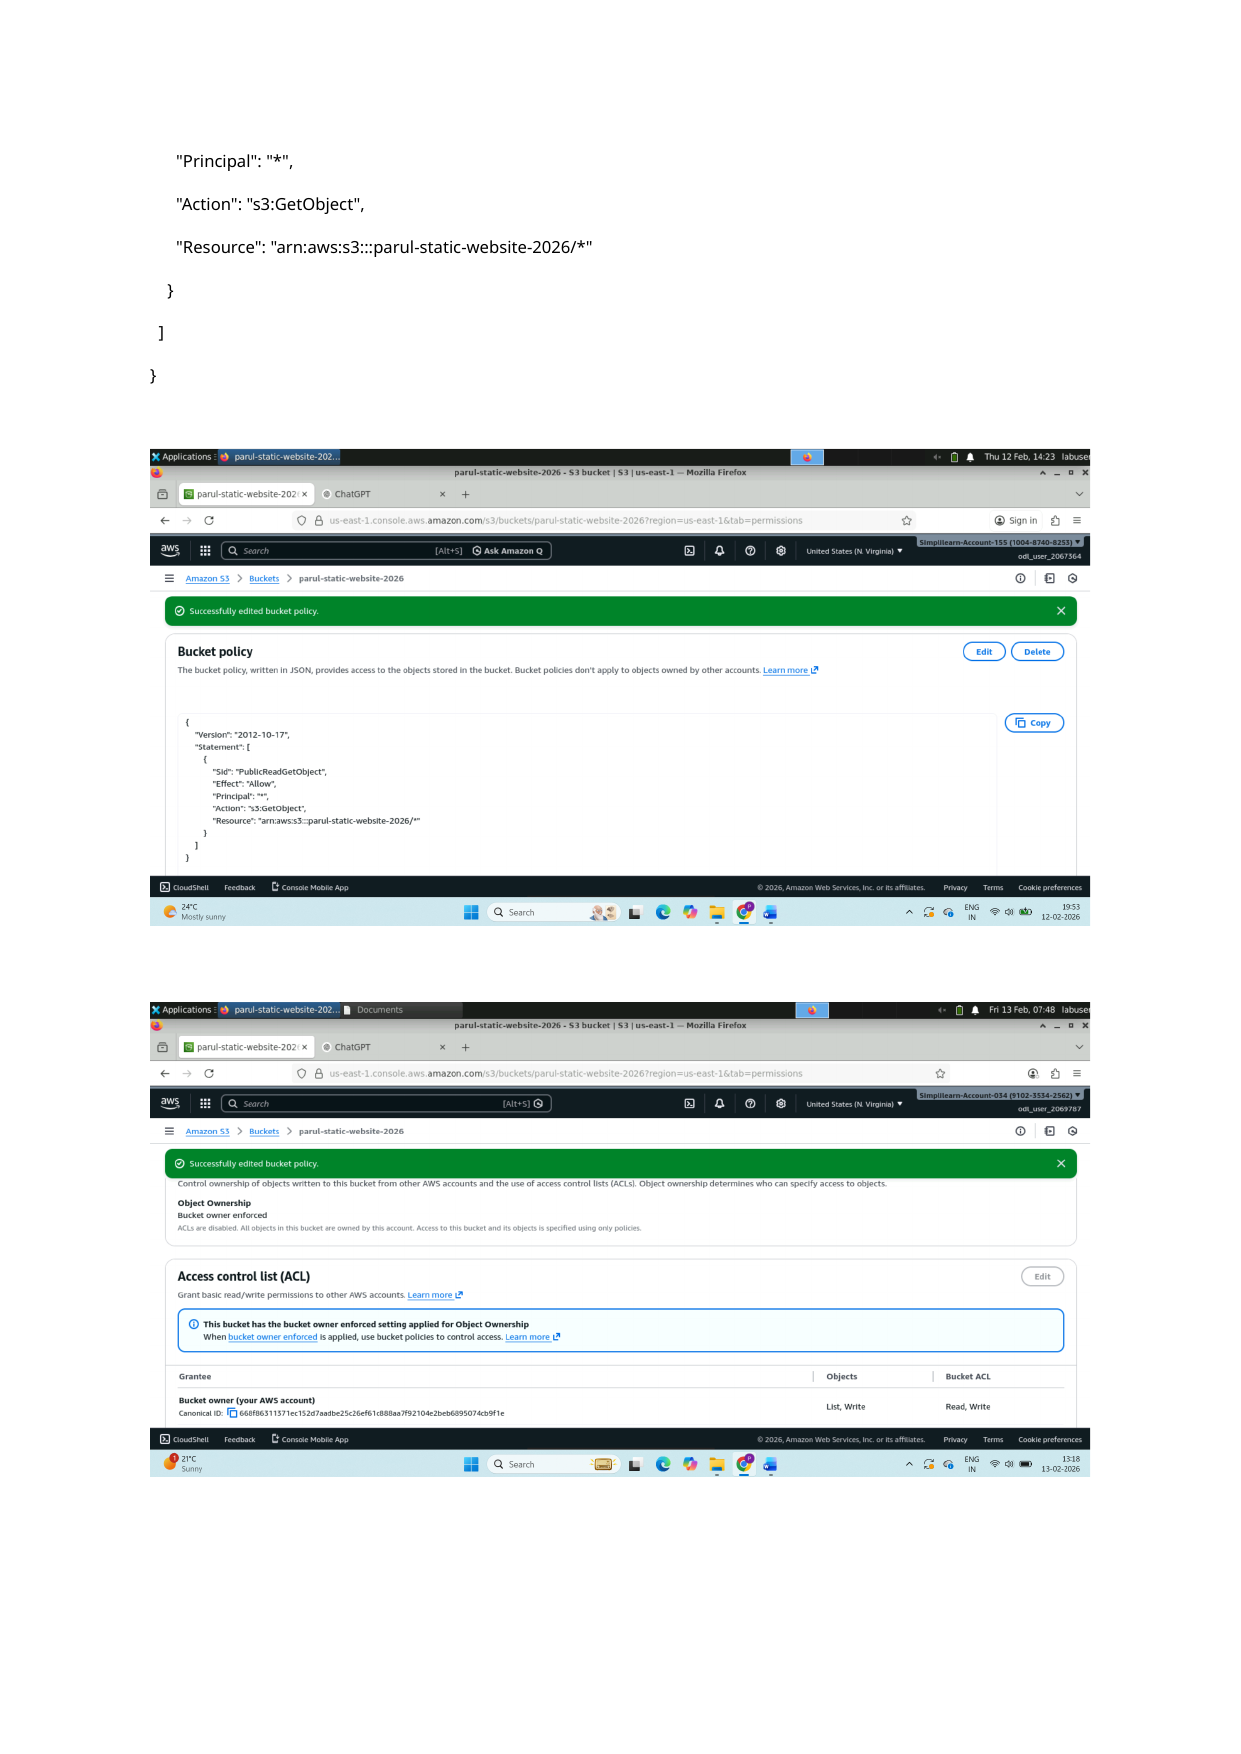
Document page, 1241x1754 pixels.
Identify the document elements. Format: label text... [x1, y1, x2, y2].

text "Resource": "arn:aws:s3:::parul-static-website-2026/*" [150, 235, 1090, 258]
text "Principal": "*", [150, 150, 1090, 173]
text } [150, 278, 1090, 301]
picture [150, 448, 1091, 926]
text ] [150, 321, 1090, 343]
text "Action": "s3:GetObject", [150, 193, 1090, 215]
picture [150, 1002, 1091, 1477]
text } [150, 363, 1090, 386]
